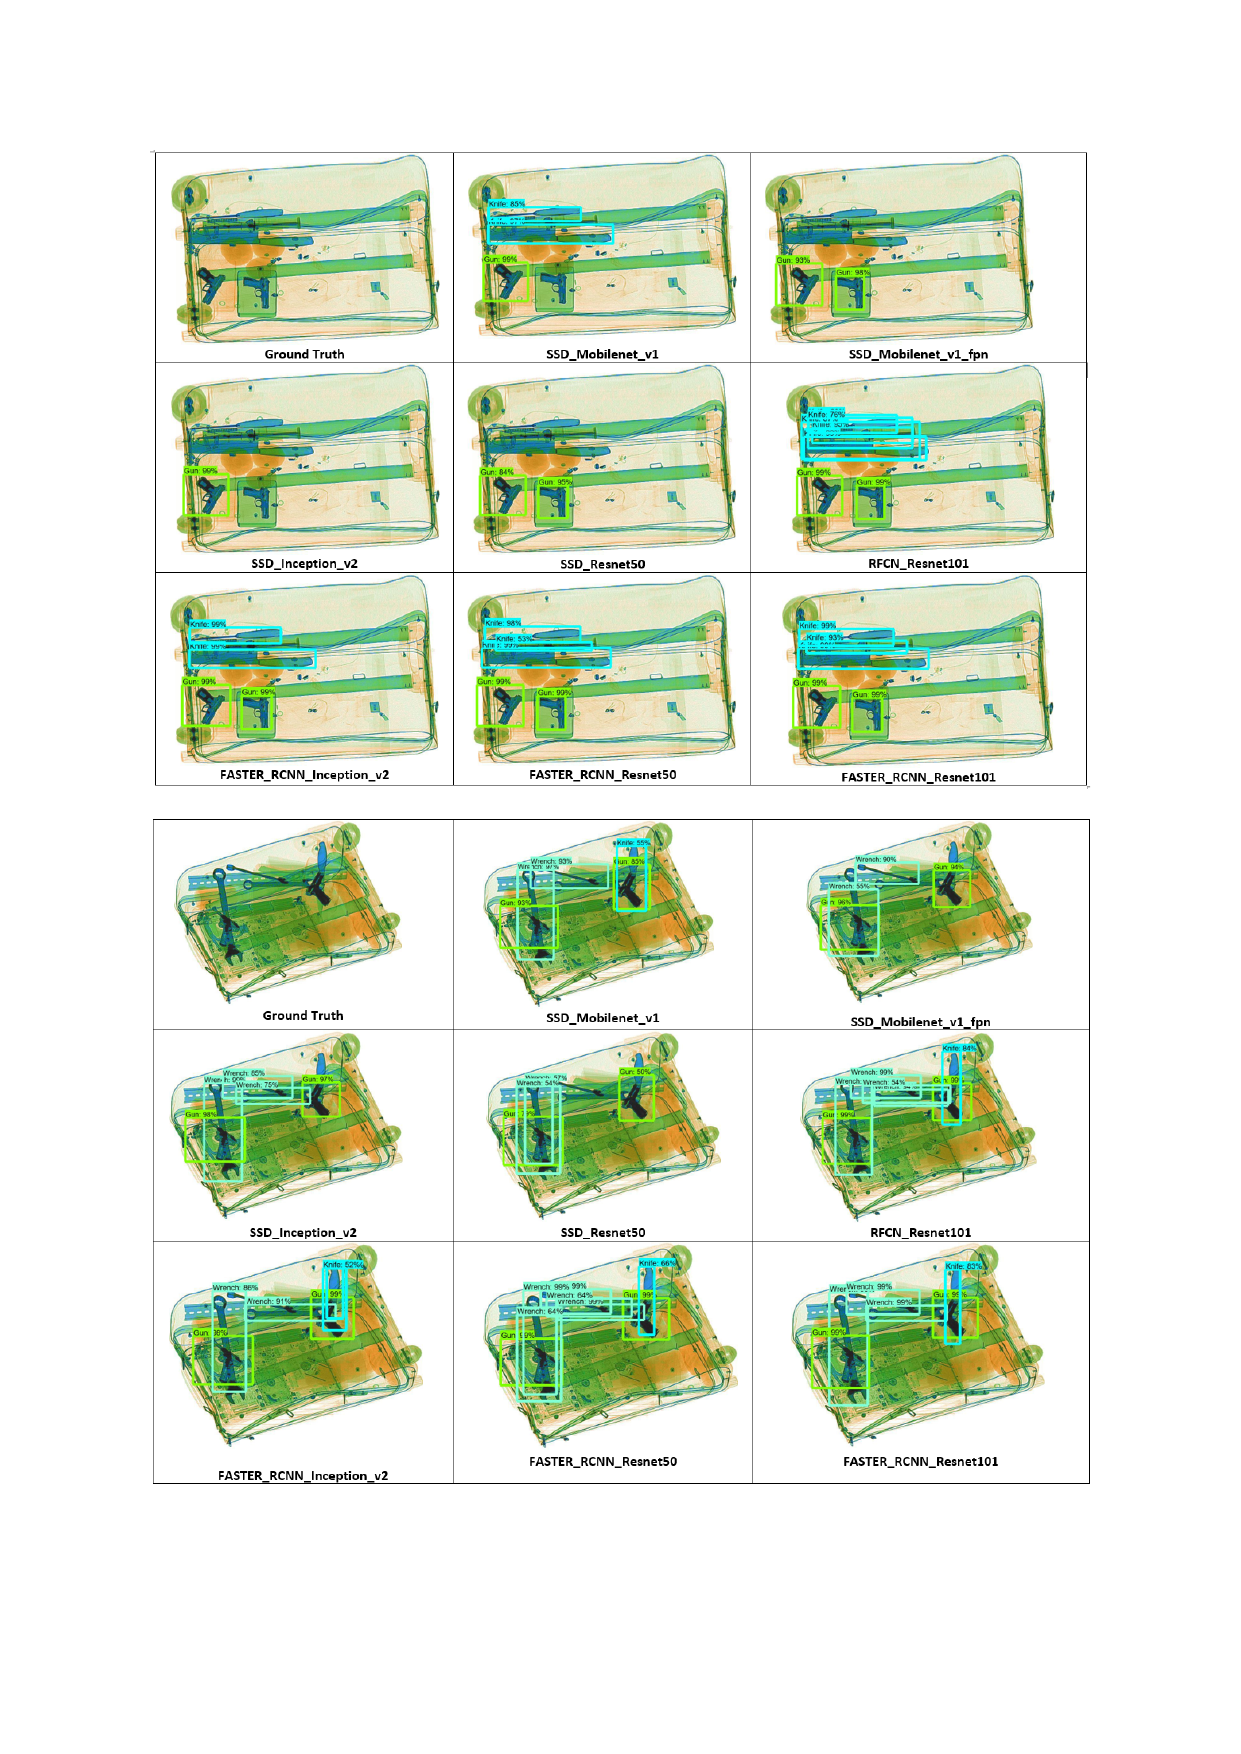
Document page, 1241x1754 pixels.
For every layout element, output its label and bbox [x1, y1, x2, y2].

picture [150, 150, 1091, 789]
picture [150, 813, 1091, 1486]
